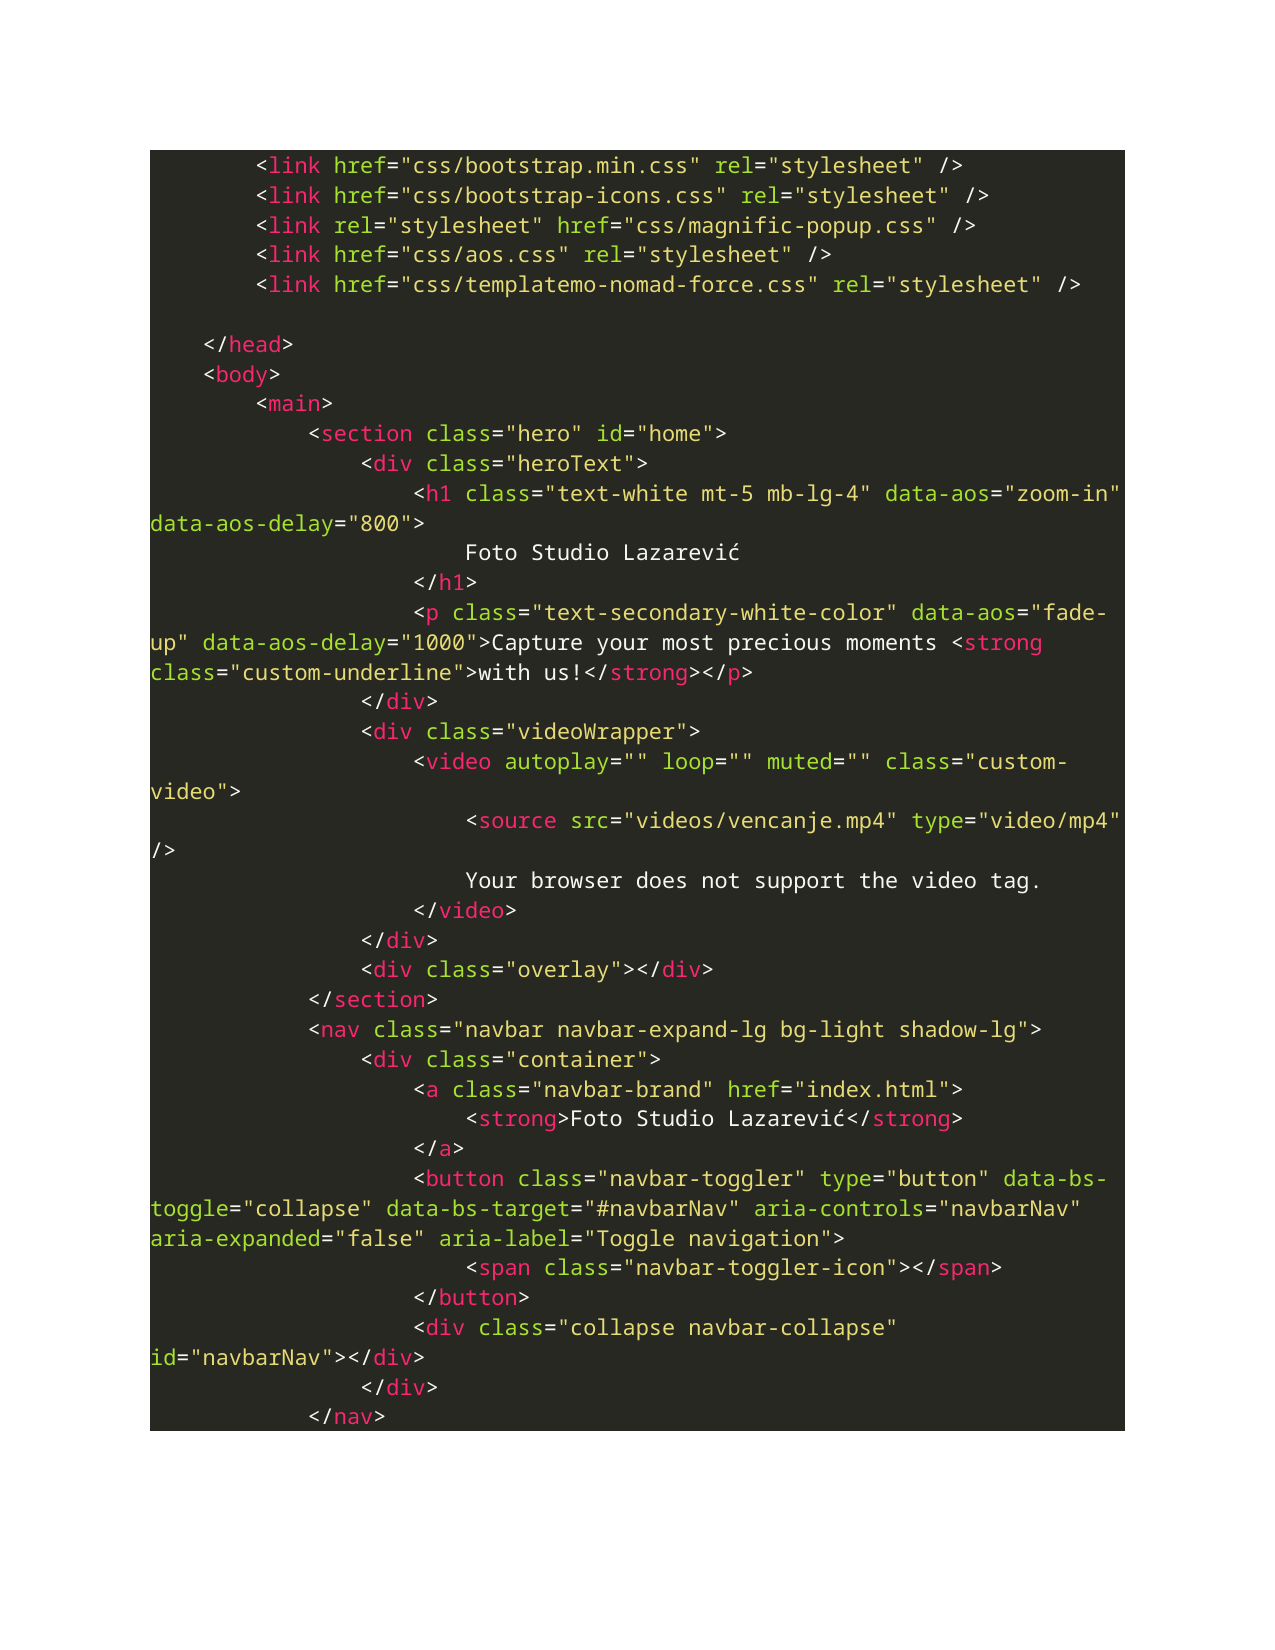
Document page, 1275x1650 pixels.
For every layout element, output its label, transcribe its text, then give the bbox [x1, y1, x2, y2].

text </head> [150, 329, 1125, 358]
text </a> [150, 1133, 1125, 1163]
text <source src="videos/vencanje.mp4" type="video/mp4" /> [150, 805, 1125, 865]
text <div class="collapse navbar-collapse" id="navbarNav"></div> [150, 1312, 1125, 1371]
text <strong>Foto Studio Lazarević</strong> [150, 1103, 1125, 1133]
text <div class="videoWrapper"> [150, 716, 1125, 746]
text <span class="navbar-toggler-icon"></span> [150, 1252, 1125, 1282]
text </nav> [150, 1401, 1125, 1431]
text <div class="heroText"> [150, 448, 1125, 478]
text <p class="text-secondary-white-color" data-aos="fade-up" data-aos-delay="1000">Capture your most precious moments <strong class="custom-underline">with us!</strong></p> [150, 597, 1125, 686]
text <link href="css/templatemo-nomad-force.css" rel="stylesheet" /> [150, 269, 1125, 299]
text </video> [150, 895, 1125, 924]
text <link href="css/bootstrap-icons.css" rel="stylesheet" /> [150, 180, 1125, 209]
text </div> [150, 1371, 1125, 1401]
text <nav class="navbar navbar-expand-lg bg-light shadow-lg"> [150, 1014, 1125, 1044]
text <section class="hero" id="home"> [150, 418, 1125, 448]
text <link href="css/bootstrap.min.css" rel="stylesheet" /> [150, 150, 1125, 180]
text </button> [150, 1282, 1125, 1312]
text <link rel="stylesheet" href="css/magnific-popup.css" /> [150, 209, 1125, 239]
text </div> [150, 924, 1125, 954]
text Foto Studio Lazarević [150, 537, 1125, 567]
text <button class="navbar-toggler" type="button" data-bs-toggle="collapse" data-bs-target="#navbarNav" aria-controls="navbarNav" aria-expanded="false" aria-label="Toggle navigation"> [150, 1163, 1125, 1252]
text <h1 class="text-white mt-5 mb-lg-4" data-aos="zoom-in" data-aos-delay="800"> [150, 478, 1125, 537]
text Your browser does not support the video tag. [150, 865, 1125, 895]
text <a class="navbar-brand" href="index.html"> [150, 1073, 1125, 1103]
text </div> [150, 686, 1125, 716]
text </h1> [150, 567, 1125, 597]
text <video autoplay="" loop="" muted="" class="custom-video"> [150, 746, 1125, 805]
text <main> [150, 388, 1125, 418]
text <div class="container"> [150, 1044, 1125, 1073]
text <link href="css/aos.css" rel="stylesheet" /> [150, 239, 1125, 269]
text <body> [150, 358, 1125, 388]
text </section> [150, 984, 1125, 1014]
text <div class="overlay"></div> [150, 954, 1125, 984]
